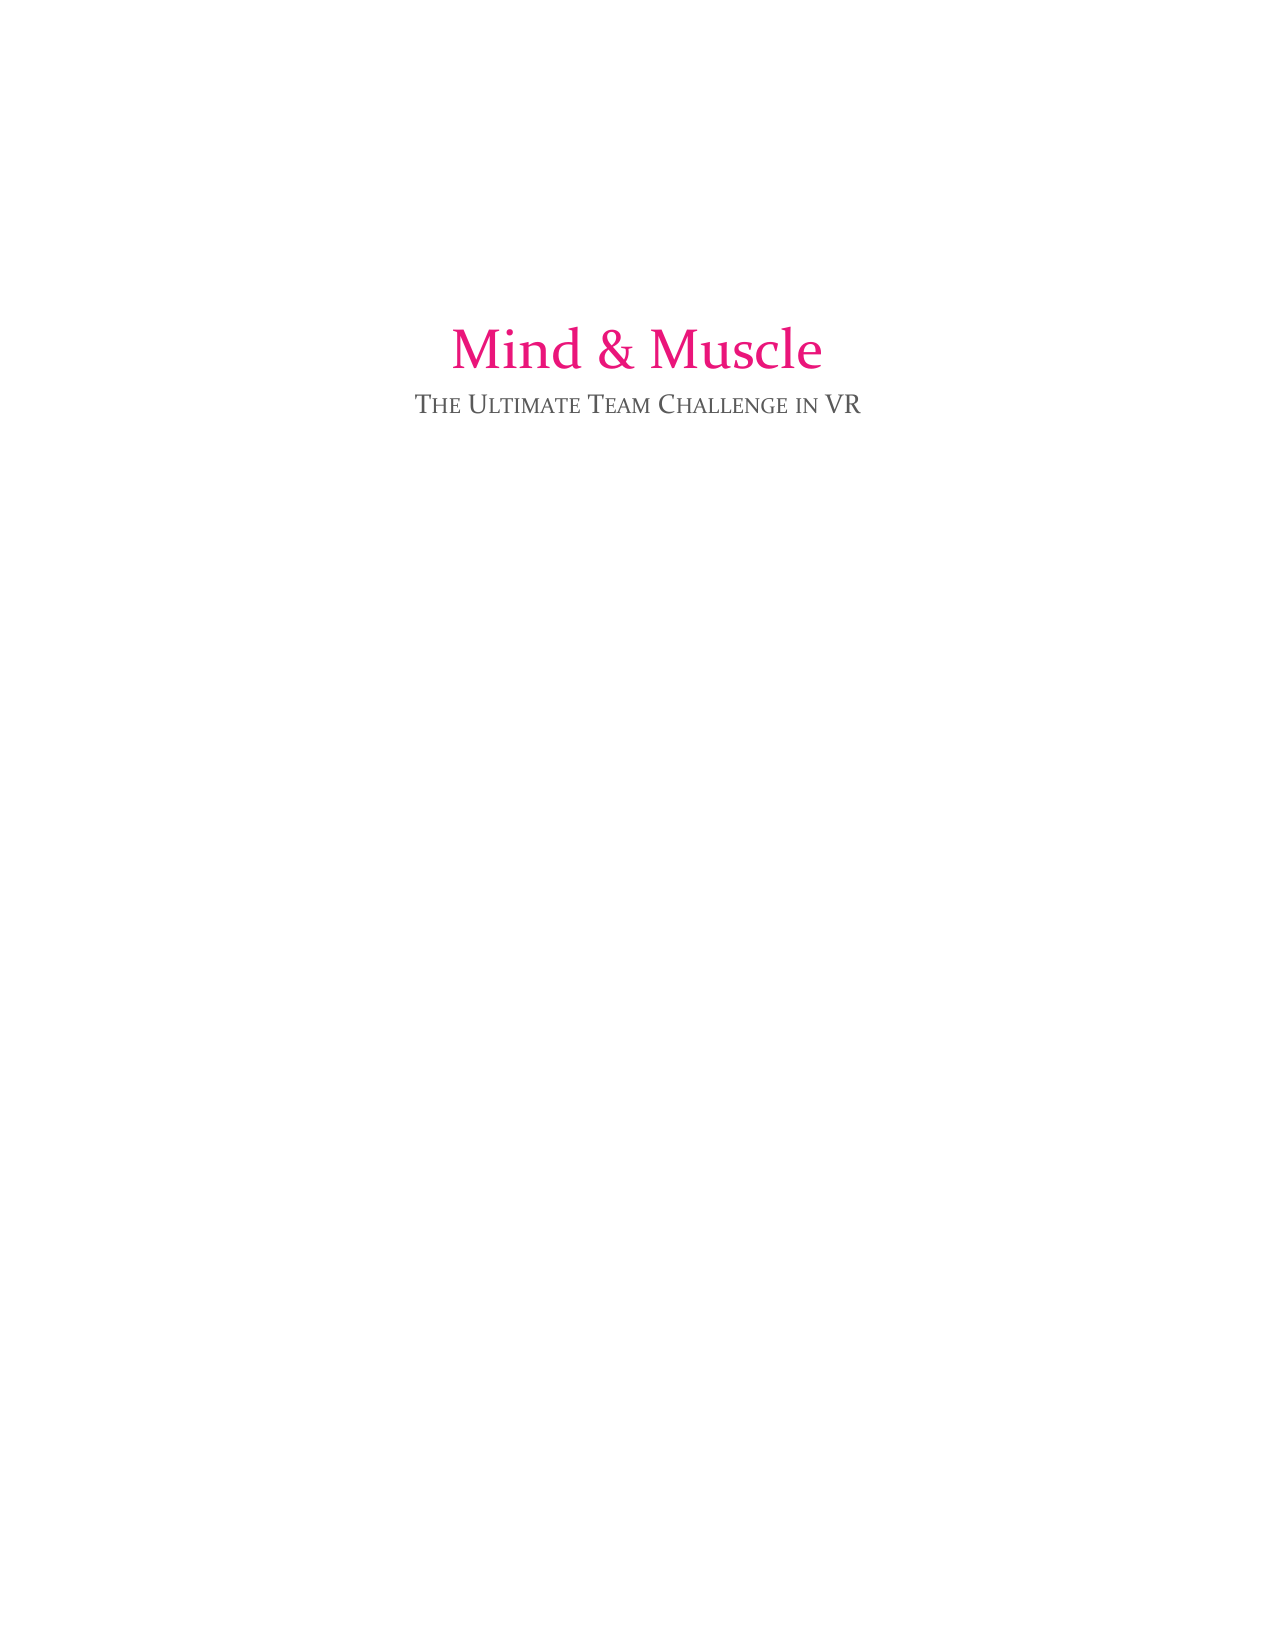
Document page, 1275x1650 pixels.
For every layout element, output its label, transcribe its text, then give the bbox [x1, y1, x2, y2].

title Mind & Muscle [187, 314, 1087, 383]
subtitle The Ultimate Team Challenge in VR [187, 387, 1087, 420]
